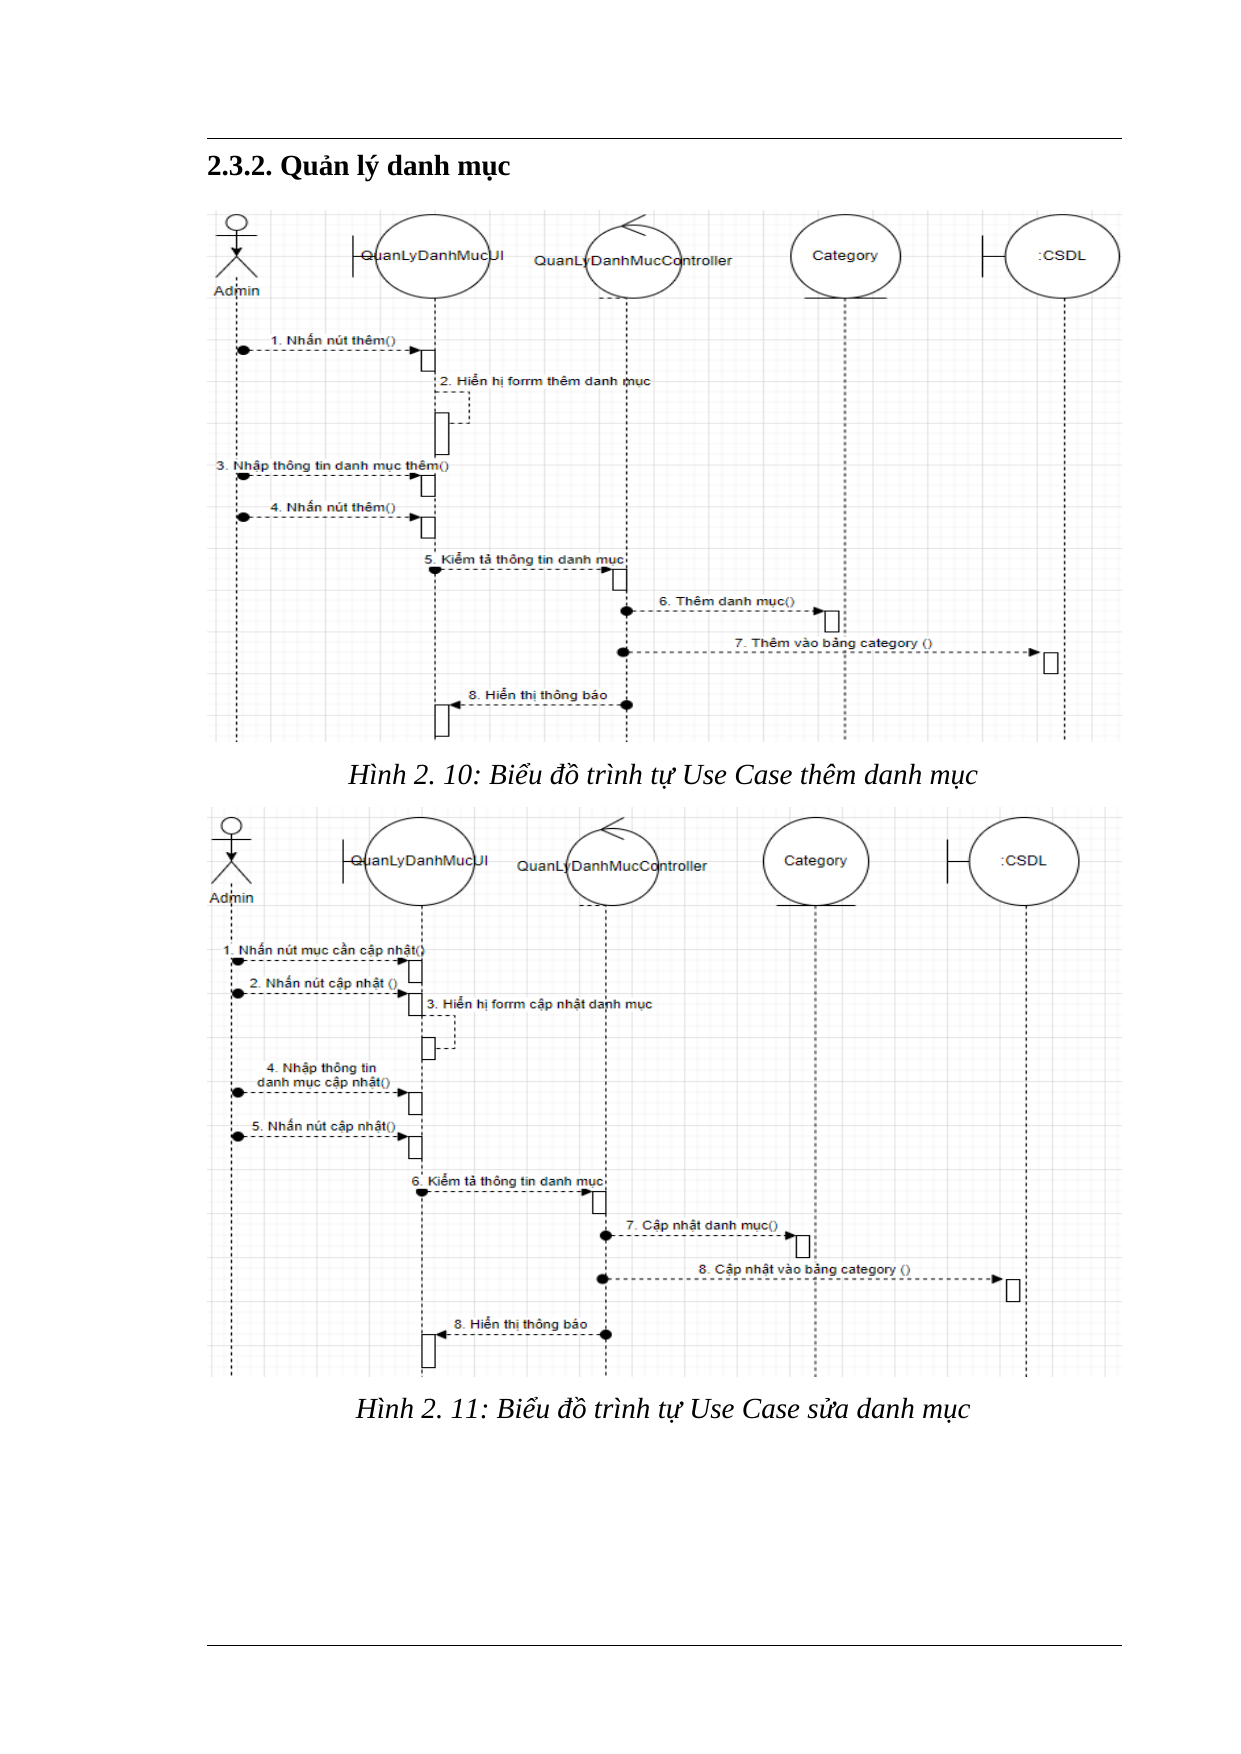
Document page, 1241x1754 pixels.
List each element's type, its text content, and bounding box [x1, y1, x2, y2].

picture [206, 807, 1123, 1377]
subtitle 2.3.2. Quản lý danh mục [207, 148, 1122, 181]
picture [206, 210, 1123, 742]
text Hình 2. 11: Biểu đồ trình tự Use Case sửa danh mục [207, 1391, 1122, 1425]
text Hình 2. 10: Biểu đồ trình tự Use Case thêm danh mục [207, 757, 1122, 790]
